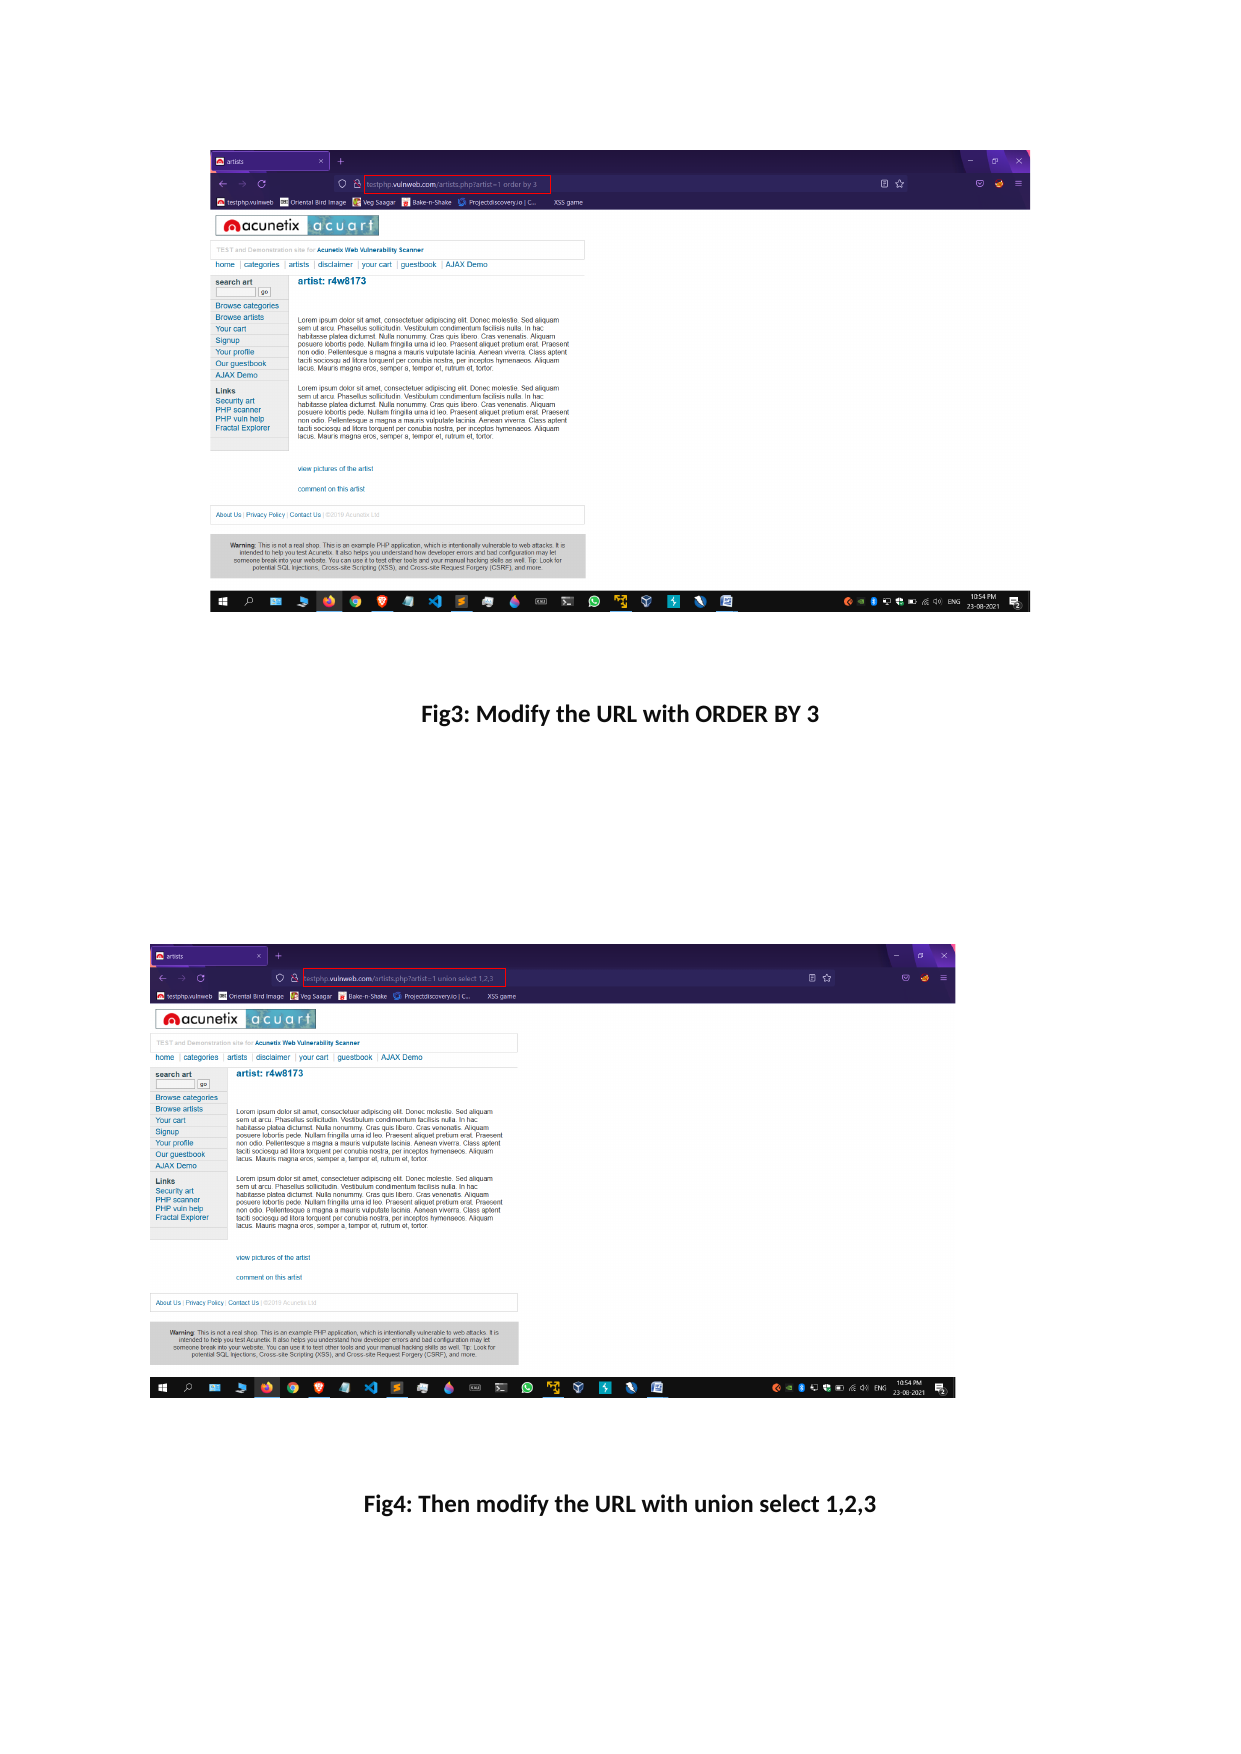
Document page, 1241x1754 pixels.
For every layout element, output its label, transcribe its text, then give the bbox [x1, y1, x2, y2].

picture [150, 944, 956, 1398]
text Fig4: Then modify the URL with union select 1,2,3 [150, 1488, 1090, 1518]
picture [210, 150, 1030, 612]
text Fig3: Modify the URL with ORDER BY 3 [150, 698, 1090, 728]
